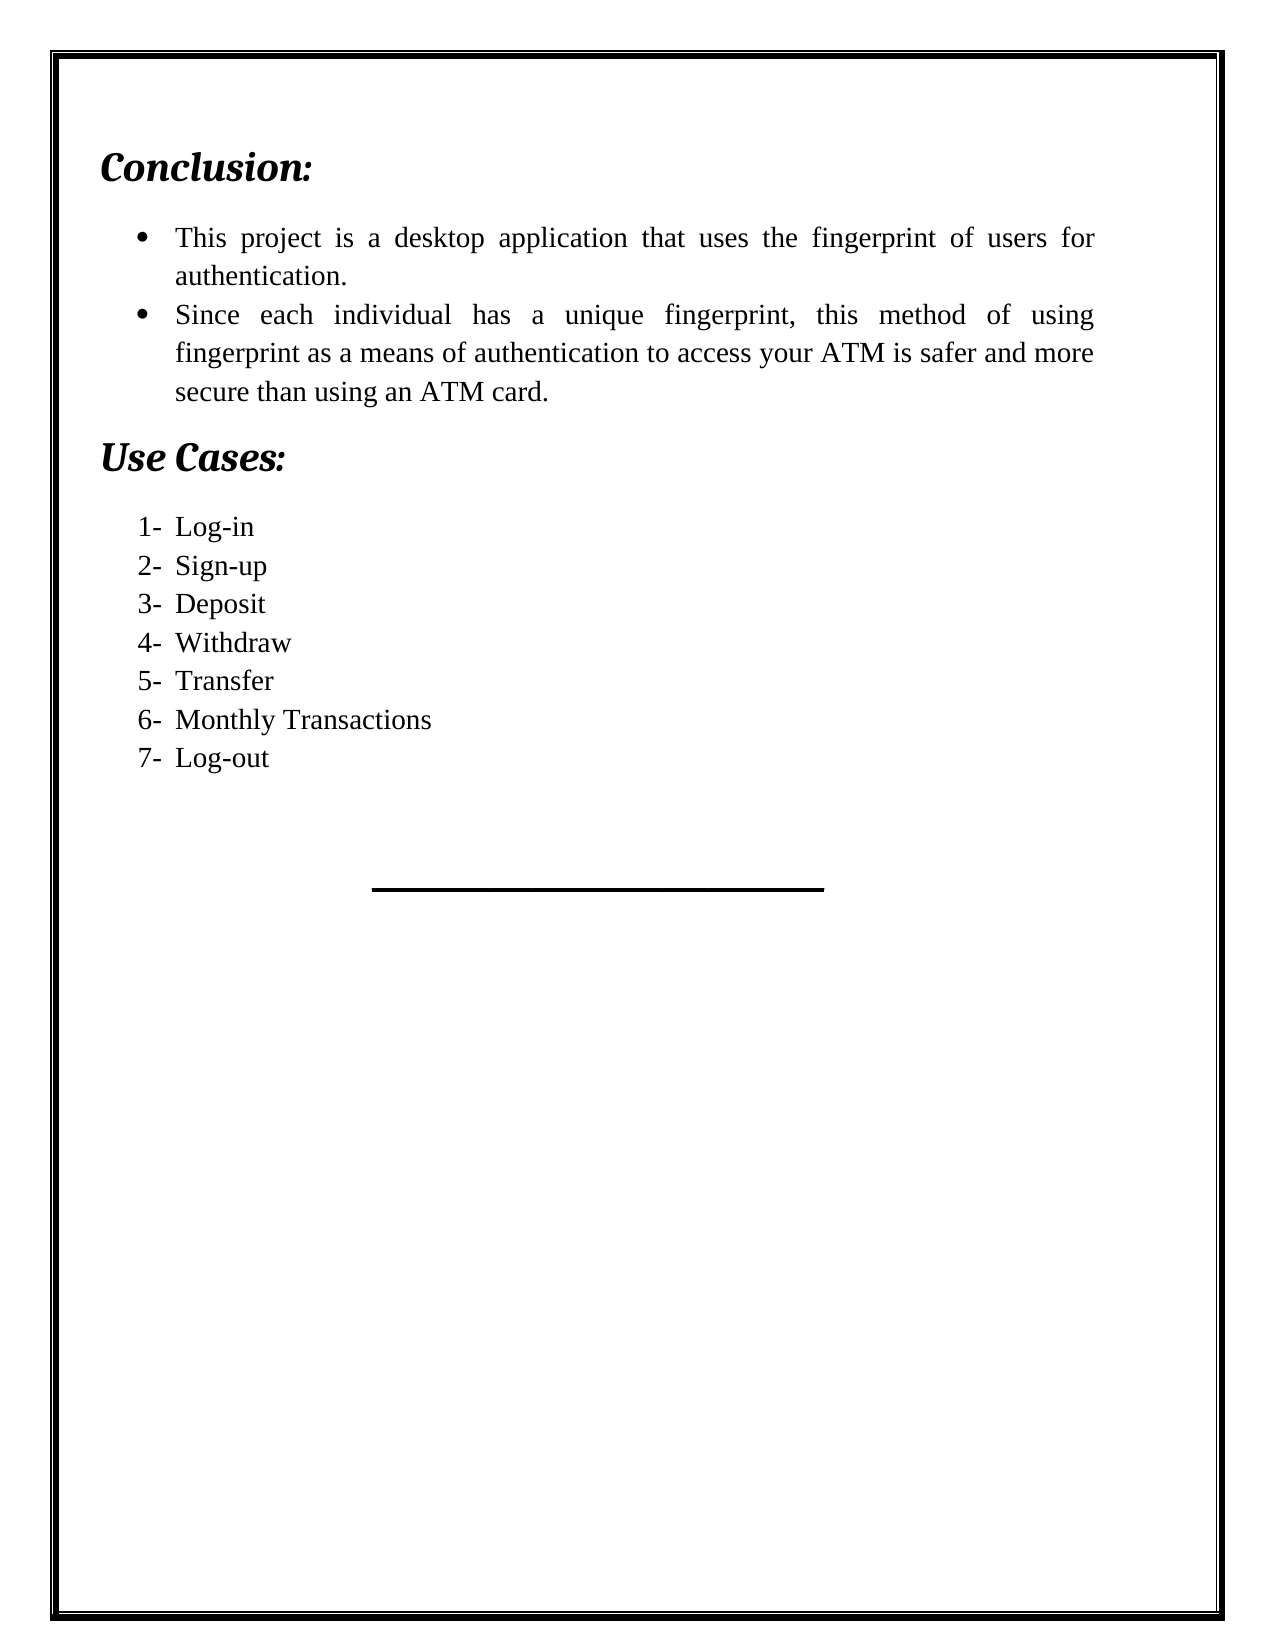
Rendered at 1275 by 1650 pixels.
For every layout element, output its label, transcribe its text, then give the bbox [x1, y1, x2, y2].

list Transfer [137, 663, 1096, 697]
text Use Cases: [100, 433, 1096, 481]
list Deposit [137, 586, 1096, 620]
list Log-out [137, 741, 1096, 774]
text _______________________________ [100, 859, 1096, 893]
list Sign-up [137, 548, 1096, 581]
list Withdraw [137, 625, 1096, 658]
list This project is a desktop application that uses the fingerprint of users for authentication. [137, 220, 1096, 292]
list Since each individual has a unique fingerprint, this method of using fingerprint as a means of authentication to access your ATM is safer and more secure than using an ATM card. [137, 297, 1096, 408]
text Conclusion: [100, 144, 1096, 192]
list Log-in [137, 509, 1096, 543]
list Monthly Transactions [137, 702, 1096, 736]
